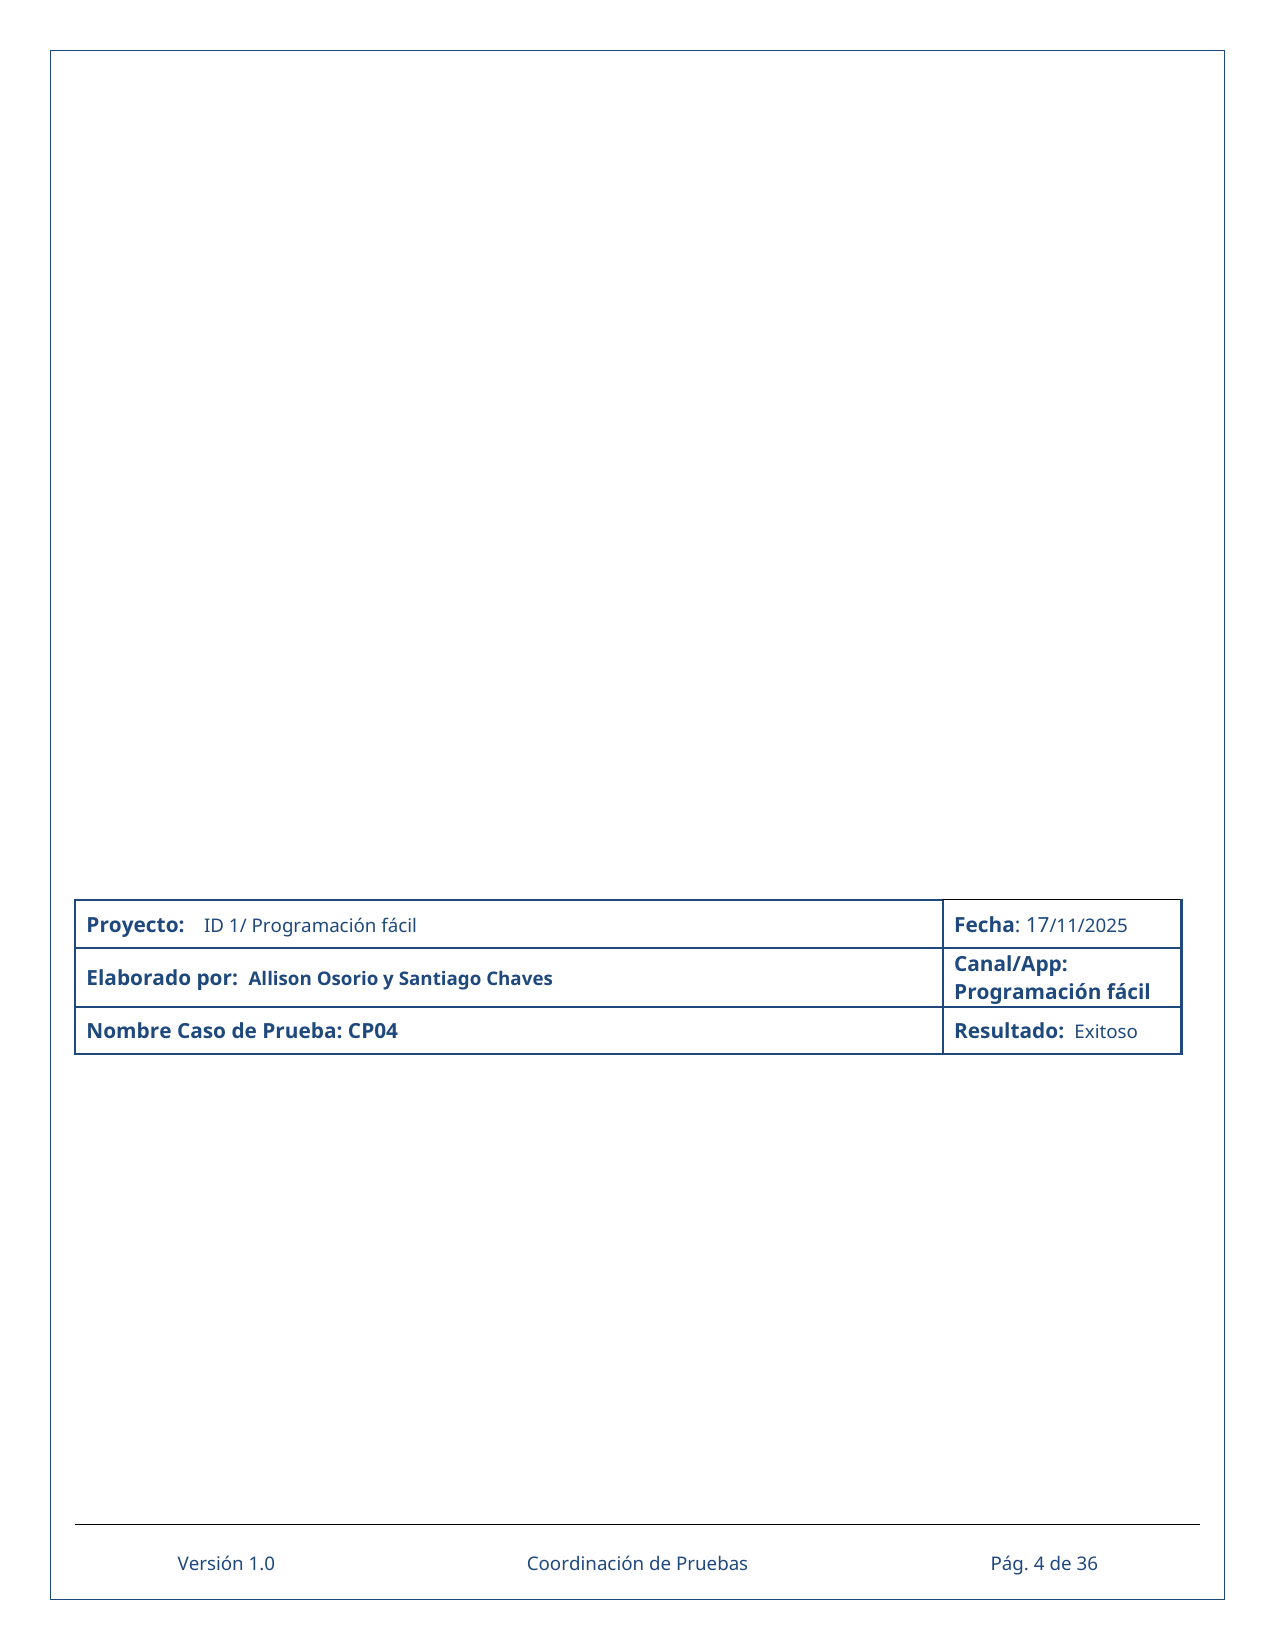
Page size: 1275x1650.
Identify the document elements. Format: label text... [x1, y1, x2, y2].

table_cell Resultado: Exitoso [944, 1008, 1180, 1053]
table_cell Elaborado por: Allison Osorio y Santiago Chaves [76, 949, 942, 1006]
table_header Fecha: 17/11/2025 [944, 900, 1180, 947]
table_cell Nombre Caso de Prueba: CP04 [76, 1008, 942, 1053]
table_cell Canal/App: Programación fácil [944, 949, 1180, 1006]
table_header Proyecto: ID 1/ Programación fácil [76, 901, 942, 947]
